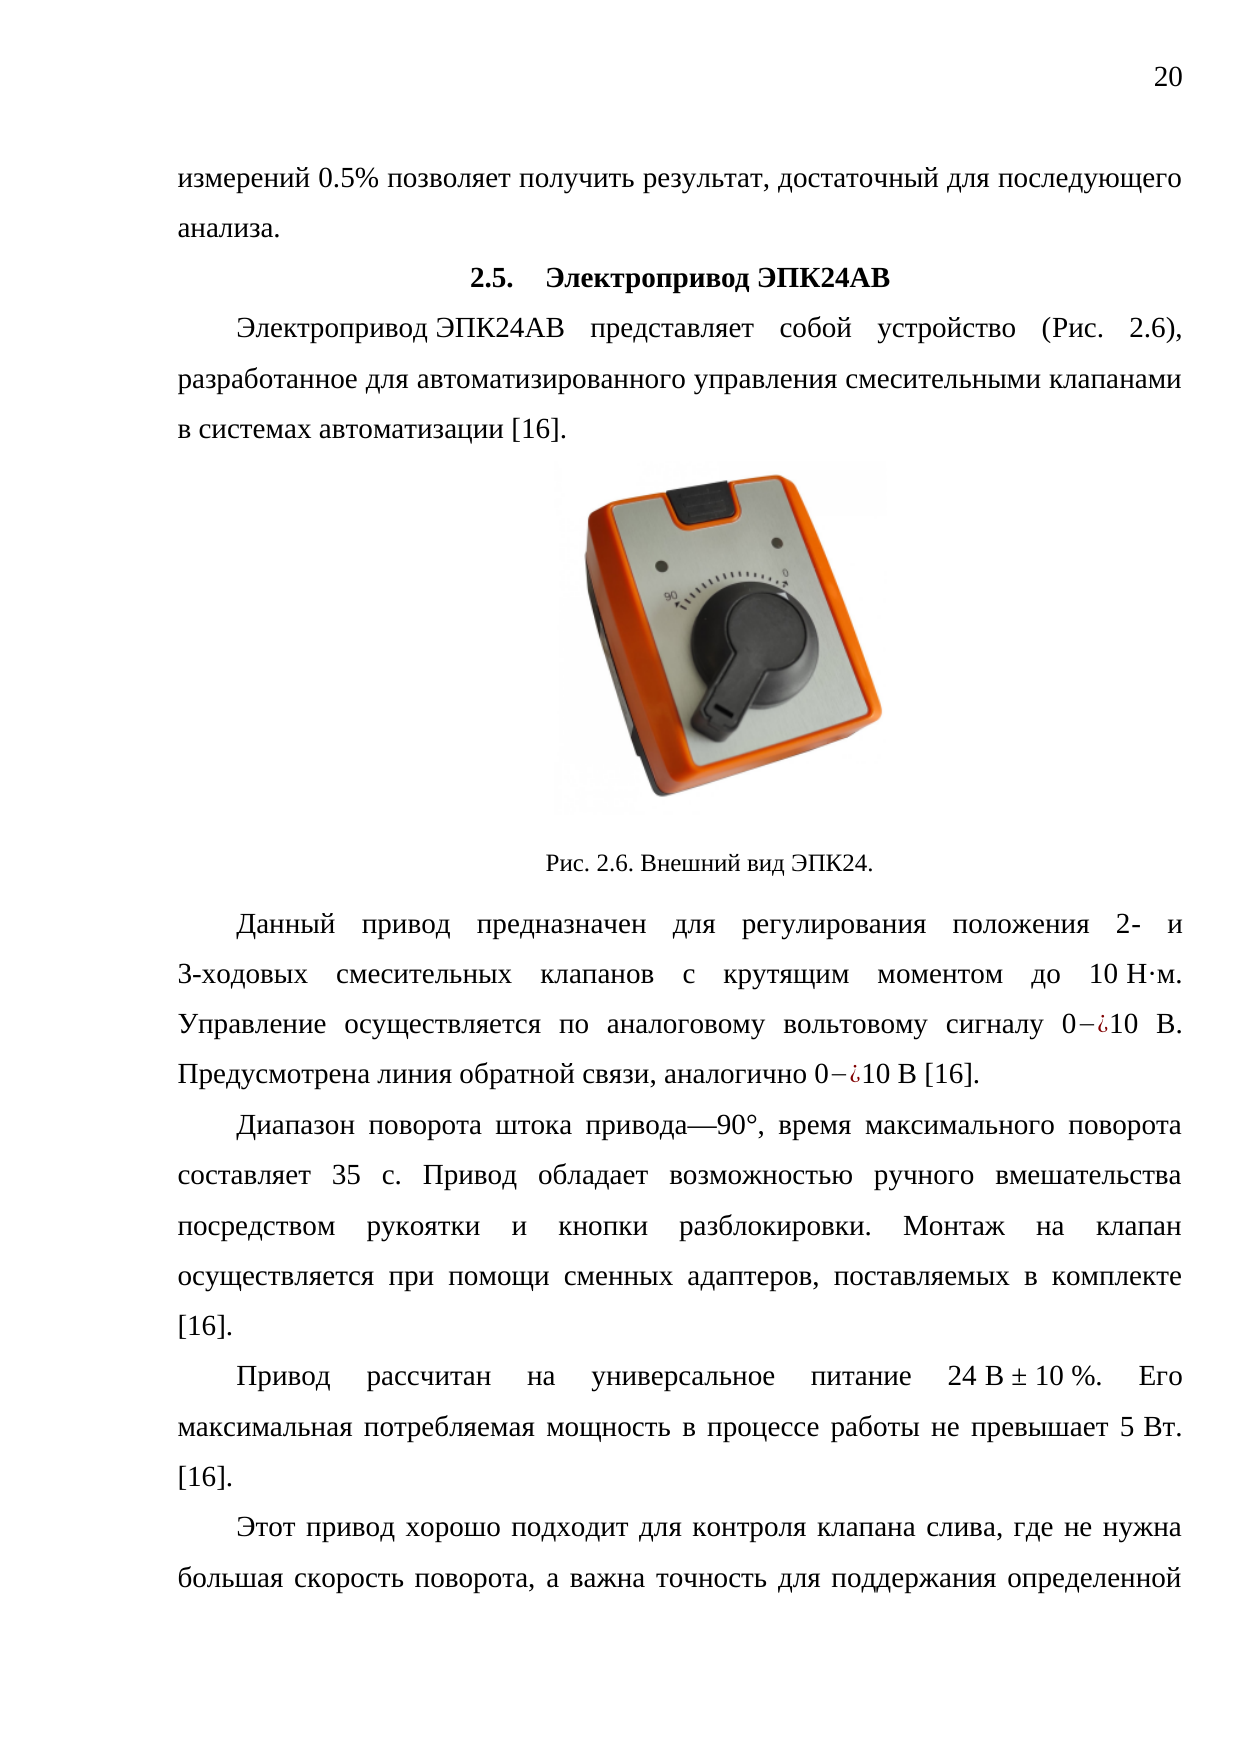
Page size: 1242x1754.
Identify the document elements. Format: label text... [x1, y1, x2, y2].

text Данный привод предназначен для регулирования положения 2- и 3-ходовых смесительных клапанов с крутящим моментом до 10 Н·м. Управление осуществляется по аналоговому вольтовому сигналу 010 В. Предусмотрена линия обратной связи, аналогично 010 В [16]. [177, 906, 1183, 1090]
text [177, 160, 1183, 243]
text Привод рассчитан на универсальное питание 24 В ± 10 %. Его максимальная потребляемая мощность в процессе работы не превышает 5 Вт. [16]. [177, 1358, 1183, 1493]
picture [532, 461, 887, 815]
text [177, 1509, 1183, 1593]
text Диапазон поворота штока привода—90°, время максимального поворота составляет 35 с. Привод обладает возможностью ручного вмешательства посредством рукоятки и кнопки разблокировки. Монтаж на клапан осуществляется при помощи сменных адаптеров, поставляемых в комплекте [16]. [177, 1107, 1183, 1342]
subtitle Электропривод ЭПК24АВ [177, 260, 1183, 294]
